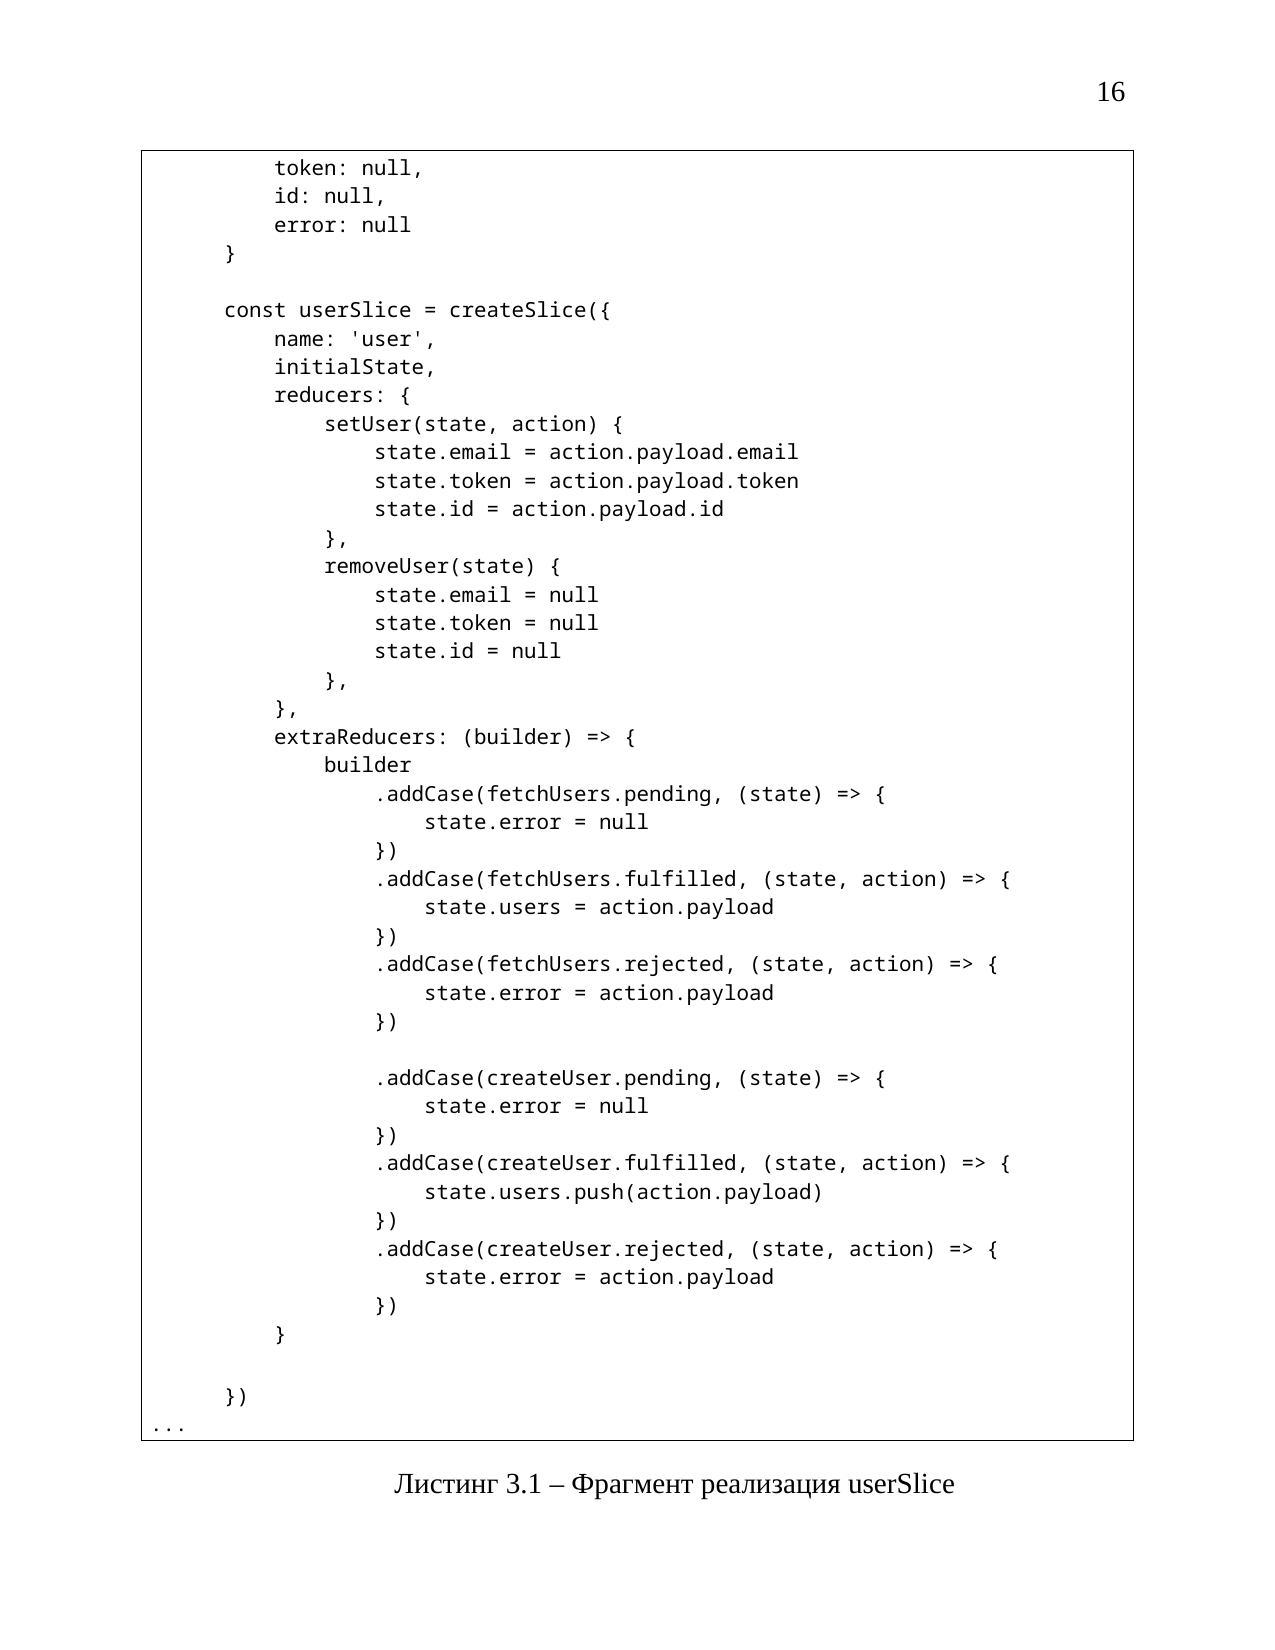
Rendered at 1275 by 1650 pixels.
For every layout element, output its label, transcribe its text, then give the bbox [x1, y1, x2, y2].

text .addCase(createUser.fulfilled, (state, action) => { [150, 1148, 1125, 1177]
text reducers: { [150, 381, 1125, 409]
text }) [150, 1120, 1125, 1148]
text .addCase(fetchUsers.rejected, (state, action) => { [150, 949, 1125, 978]
text .addCase(createUser.rejected, (state, action) => { [150, 1234, 1125, 1262]
text state.token = action.payload.token [150, 466, 1125, 494]
text }, [150, 693, 1125, 722]
text extraReducers: (builder) => { [150, 722, 1125, 750]
text }, [150, 665, 1125, 693]
text ... [142, 1406, 1133, 1440]
text token: null, [142, 151, 1133, 182]
text } [150, 238, 1125, 267]
text state.users.push(action.payload) [150, 1177, 1125, 1205]
text }) [150, 1381, 1125, 1406]
text setUser(state, action) { [150, 409, 1125, 437]
text const userSlice = createSlice({ [150, 295, 1125, 324]
text .addCase(fetchUsers.fulfilled, (state, action) => { [150, 864, 1125, 892]
text id: null, [150, 182, 1125, 210]
text state.email = action.payload.email [150, 437, 1125, 466]
text }) [150, 921, 1125, 949]
text Листинг 3.1 – Фрагмент реализация userSlice [150, 1466, 1125, 1499]
text } [150, 1319, 1125, 1347]
text .addCase(createUser.pending, (state) => { [150, 1063, 1125, 1092]
text state.users = action.payload [150, 892, 1125, 921]
text state.id = null [150, 637, 1125, 665]
text name: 'user', [150, 324, 1125, 352]
text .addCase(fetchUsers.pending, (state) => { [150, 779, 1125, 807]
text state.error = action.payload [150, 1262, 1125, 1291]
text removeUser(state) { [150, 551, 1125, 580]
text state.error = null [150, 1092, 1125, 1120]
text }, [150, 523, 1125, 551]
text }) [150, 1006, 1125, 1035]
text error: null [150, 210, 1125, 238]
text state.token = null [150, 608, 1125, 637]
text initialState, [150, 352, 1125, 381]
text state.id = action.payload.id [150, 494, 1125, 523]
text builder [150, 750, 1125, 779]
text }) [150, 1291, 1125, 1319]
text state.email = null [150, 580, 1125, 608]
text state.error = null [150, 807, 1125, 836]
text }) [150, 1205, 1125, 1234]
text state.error = action.payload [150, 978, 1125, 1006]
text }) [150, 836, 1125, 864]
